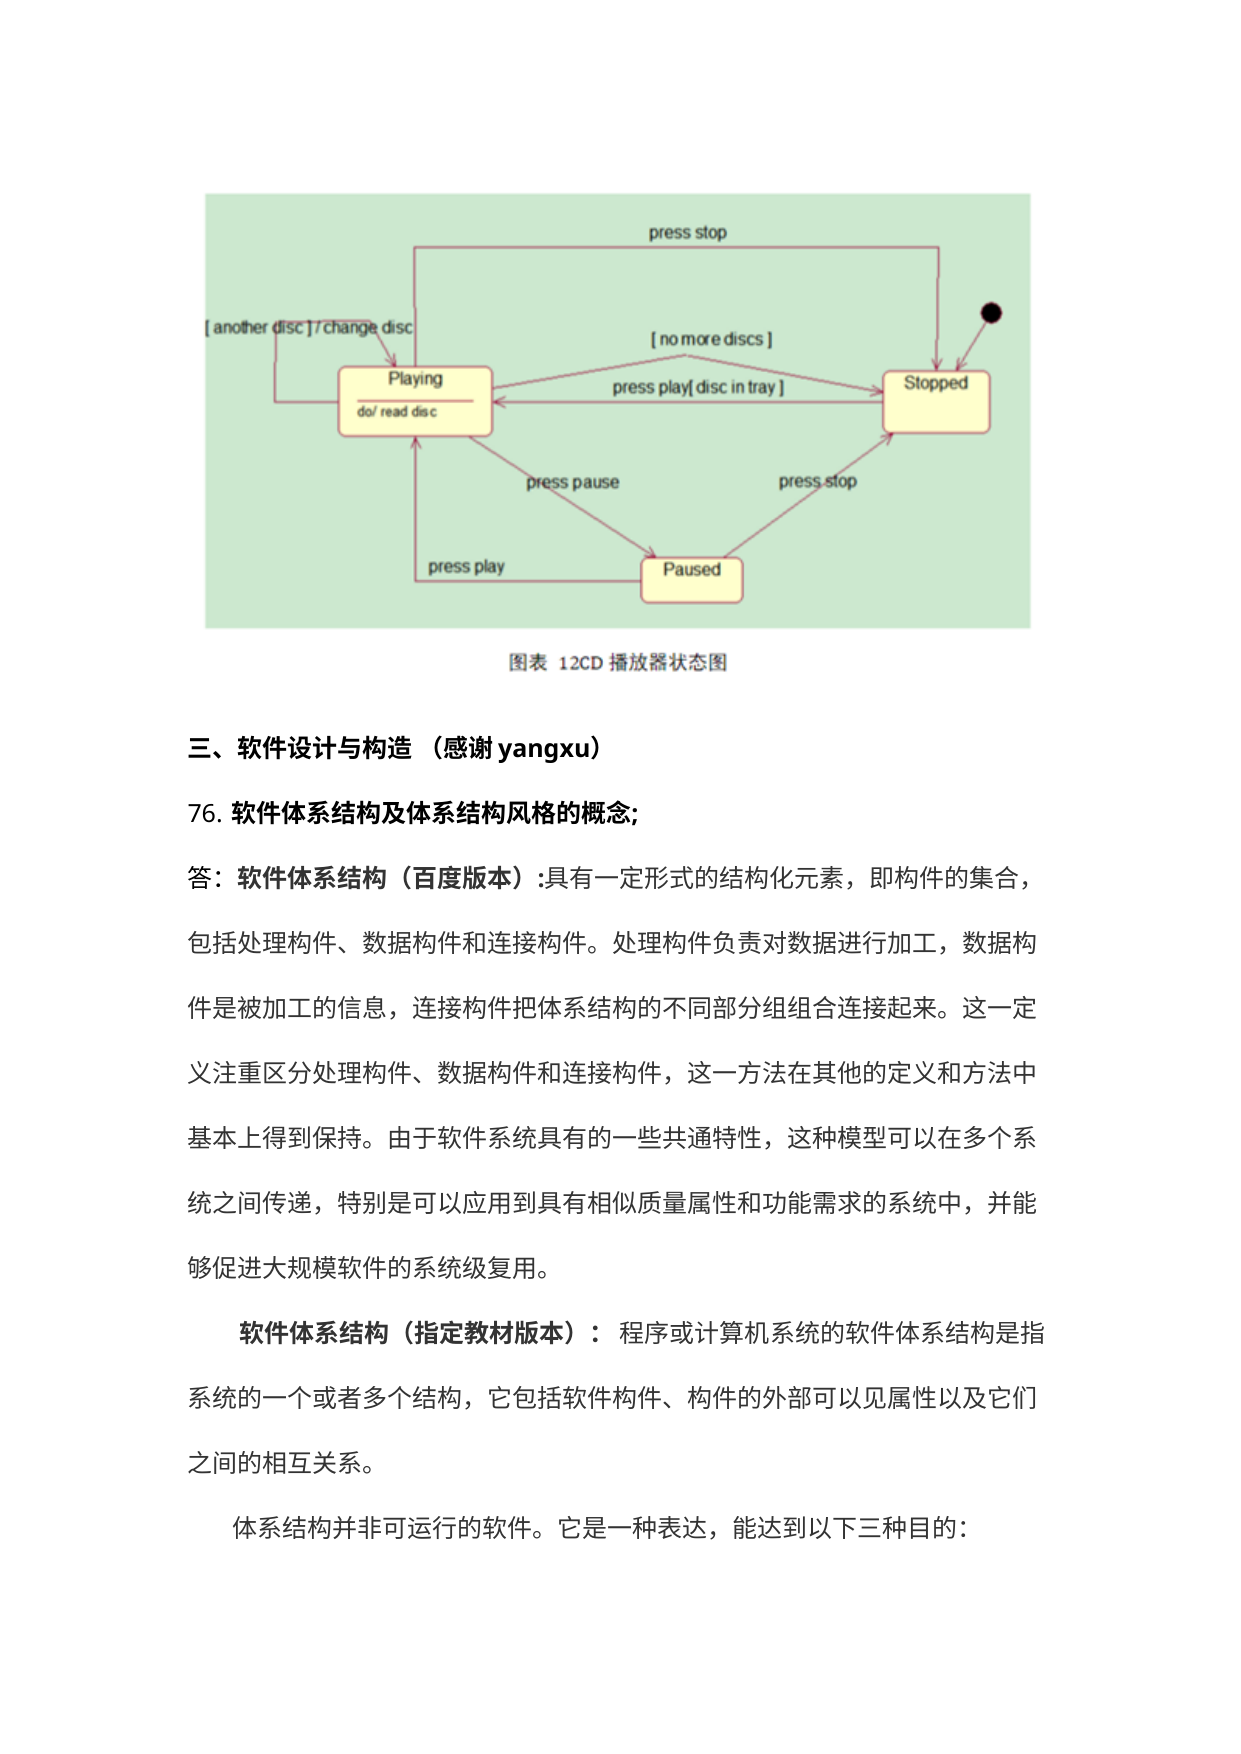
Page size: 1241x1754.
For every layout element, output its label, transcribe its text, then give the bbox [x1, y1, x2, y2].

text 软件体系结构（指定教材版本）： 程序或计算机系统的软件体系结构是指系统的一个或者多个结构，它包括软件构件、构件的外部可以见属性以及它们之间的相互关系。 [187, 1299, 1053, 1494]
list 软件体系结构及体系结构风格的概念; [187, 779, 1053, 844]
picture [187, 170, 1053, 706]
text 答：软件体系结构（百度版本）:具有一定形式的结构化元素，即构件的集合，包括处理构件、数据构件和连接构件。处理构件负责对数据进行加工，数据构件是被加工的信息，连接构件把体系结构的不同部分组组合连接起来。这一定义注重区分处理构件、数据构件和连接构件，这一方法在其他的定义和方法中基本上得到保持。由于软件系统具有的一些共通特性，这种模型可以在多个系统之间传递，特别是可以应用到具有相似质量属性和功能需求的系统中，并能够促进大规模软件的系统级复用。 [187, 844, 1053, 1299]
text 体系结构并非可运行的软件。它是一种表达，能达到以下三种目的： [187, 1494, 1053, 1559]
text 三、软件设计与构造 （感谢yangxu） [187, 714, 1053, 779]
